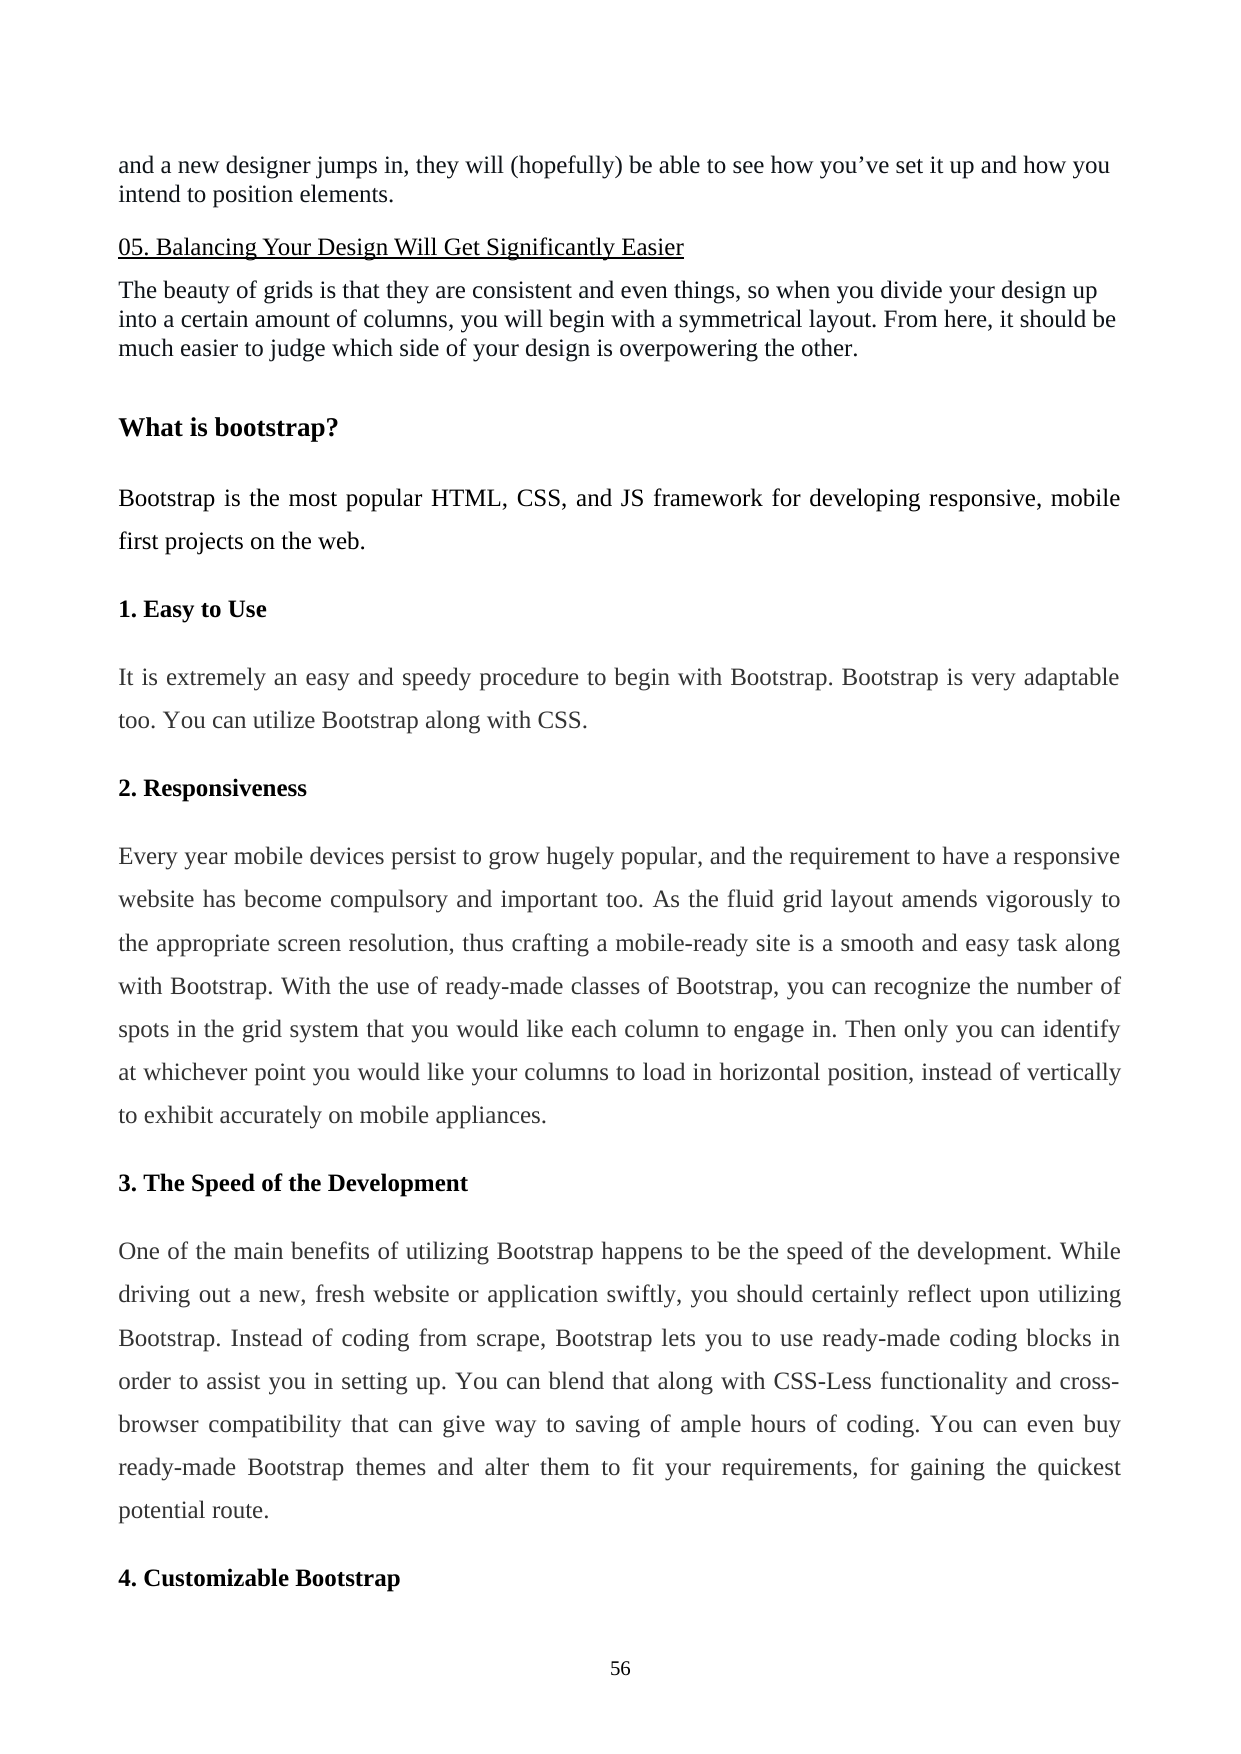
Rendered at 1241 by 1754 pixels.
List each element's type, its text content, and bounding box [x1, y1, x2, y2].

subtitle What is bootstrap? [118, 411, 1122, 442]
subtitle 05. Balancing Your Design Will Get Significantly Easier [118, 232, 1122, 261]
text The beauty of grids is that they are consistent and even things, so when you divide your design up into a certain amount of columns, you will begin with a symmetrical layout. From here, it should be much easier to judge which side of your design is overpowering the other. [859, 276, 1122, 362]
text 4. Customizable Bootstrap [118, 1563, 1122, 1592]
text 3. The Speed of the Development [118, 1168, 1122, 1197]
text 2. Responsiveness [118, 773, 1122, 802]
text Bootstrap is the most popular HTML, CSS, and JS framework for developing responsive, mobile first projects on the web. [118, 511, 1122, 554]
text Every year mobile devices persist to grow hugely popular, and the requirement to have a responsive website has become compulsory and important too. As the fluid grid layout amends vigorously to the appropriate screen resolution, thus crafting a mobile-ready site is a smooth and easy task along with Bootstrap. With the use of ready-made classes of Bootstrap, you can recognize the number of spots in the grid system that you would like each column to engage in. Then only you can identify at whichever point you would like your columns to load in horizontal position, instead of vertically to exhibit accurately on mobile appliances. [118, 841, 1122, 1129]
text One of the main benefits of utilizing Bootstrap happens to be the speed of the development. While driving out a new, fresh website or application swiftly, you should certainly reflect upon utilizing Bootstrap. Instead of coding from scrape, Bootstrap lets you to use ready-made coding blocks in order to assist you in setting up. You can blend that along with CSS-Less functionality and cross-browser compatibility that can give way to saving of ample hours of coding. You can even buy ready-made Bootstrap themes and alter them to fit your requirements, for gaining the quickest potential route. [118, 1236, 1122, 1524]
text 1. Easy to Use [118, 594, 1122, 623]
text It is extremely an easy and speedy procedure to begin with Bootstrap. Bootstrap is very adaptable too. You can utilize Bootstrap along with CSS. [118, 662, 1122, 734]
